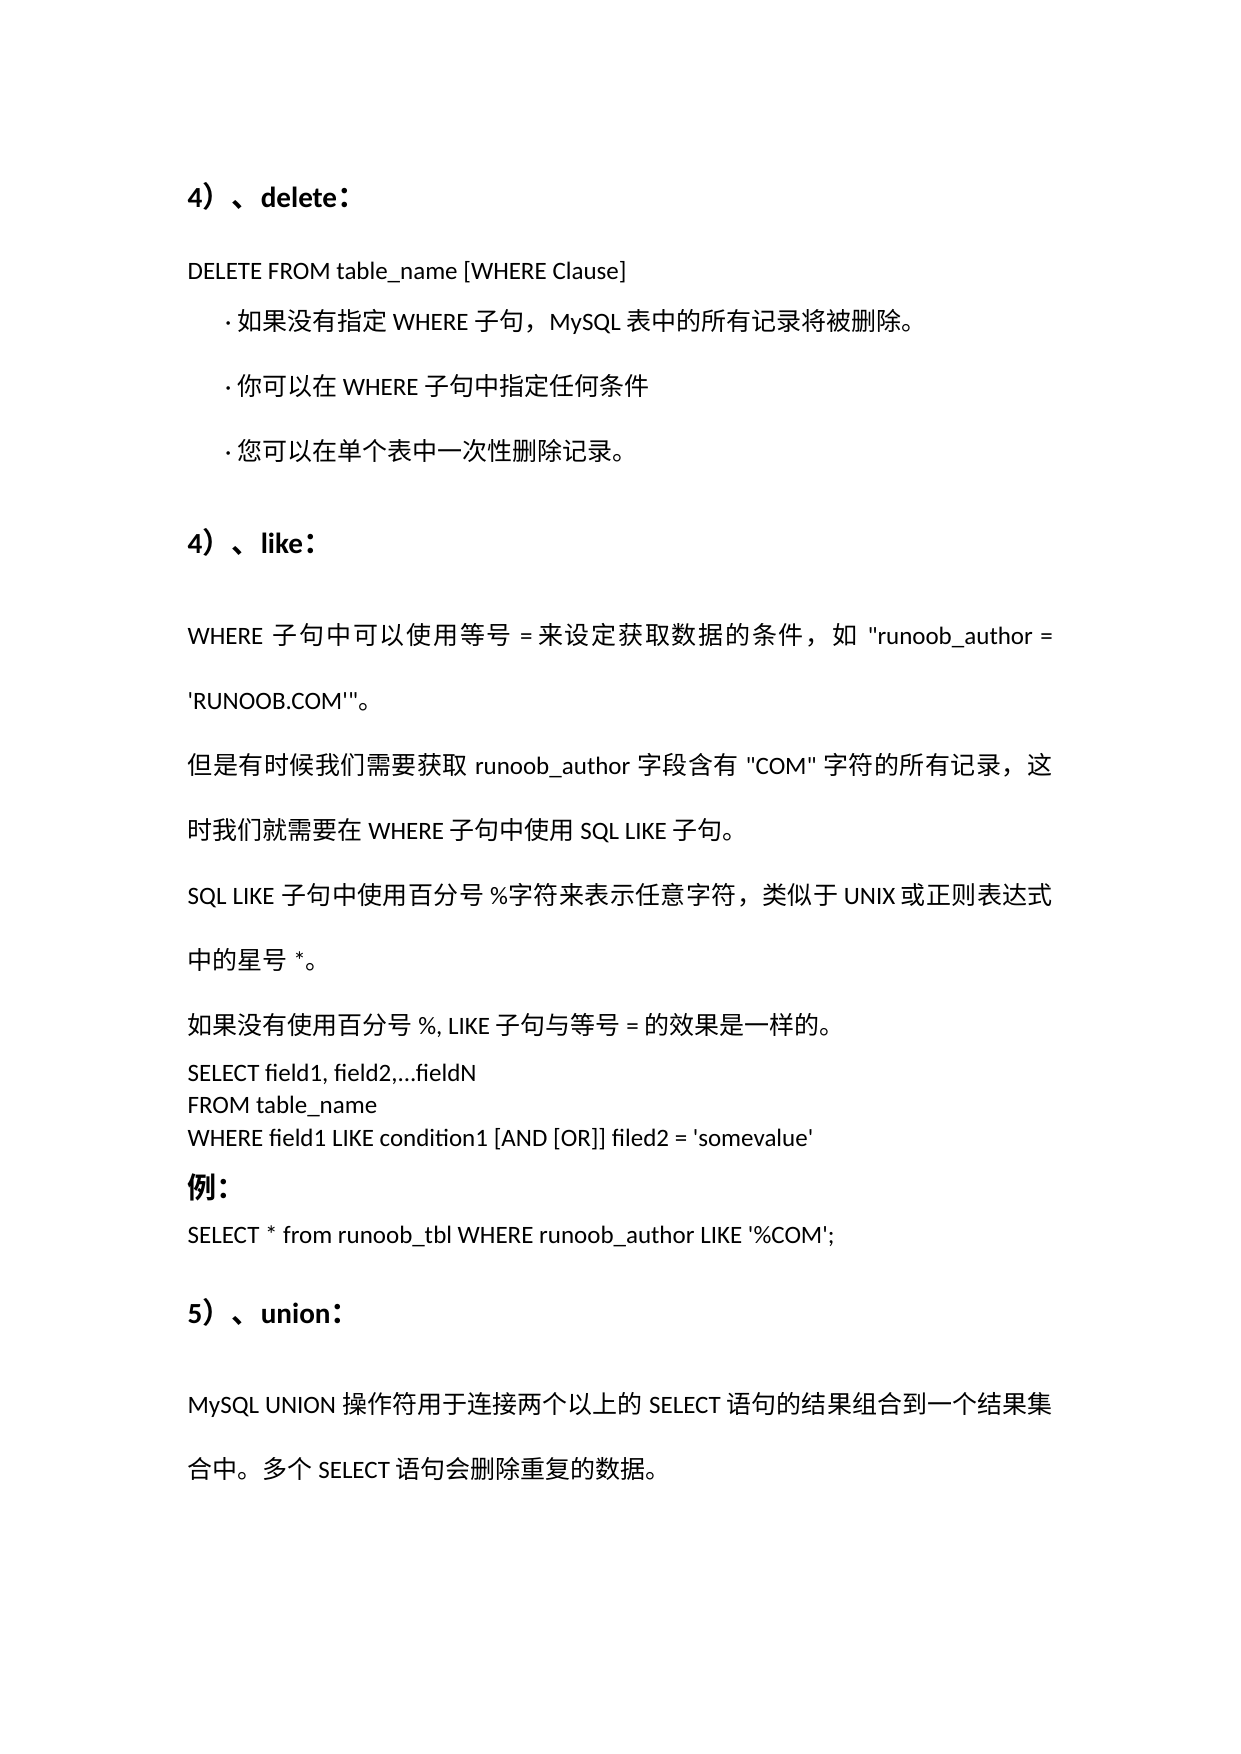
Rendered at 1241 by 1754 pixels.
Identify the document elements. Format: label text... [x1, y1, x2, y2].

text 如果没有使用百分号 %, LIKE 子句与等号 = 的效果是一样的。 [187, 991, 1053, 1056]
list · 您可以在单个表中一次性删除记录。 [225, 417, 1053, 482]
text SELECT field1, field2,...fieldN [187, 1056, 1053, 1088]
list 例： [187, 1153, 1053, 1218]
text MySQL UNION 操作符用于连接两个以上的 SELECT 语句的结果组合到一个结果集合中。多个 SELECT 语句会删除重复的数据。 [187, 1370, 1053, 1500]
text SELECT * from runoob_tbl WHERE runoob_author LIKE '%COM'; [187, 1218, 1053, 1251]
text DELETE FROM table_name [WHERE Clause] [187, 254, 1053, 287]
text WHERE 子句中可以使用等号 = 来设定获取数据的条件，如 "runoob_author = 'RUNOOB.COM'"。 [187, 601, 1053, 731]
list · 如果没有指定 WHERE 子句，MySQL 表中的所有记录将被删除。 [225, 287, 1053, 352]
subtitle 4）、delete： [187, 162, 1053, 227]
text SQL LIKE 子句中使用百分号 %字符来表示任意字符，类似于UNIX或正则表达式中的星号 *。 [187, 861, 1053, 991]
list · 你可以在 WHERE 子句中指定任何条件 [225, 352, 1053, 417]
subtitle 、union： [187, 1278, 1053, 1343]
text WHERE field1 LIKE condition1 [AND [OR]] filed2 = 'somevalue' [187, 1121, 1053, 1153]
subtitle 、like： [187, 509, 1053, 574]
text 但是有时候我们需要获取 runoob_author 字段含有 "COM" 字符的所有记录，这时我们就需要在 WHERE 子句中使用 SQL LIKE 子句。 [187, 731, 1053, 861]
text FROM table_name [187, 1088, 1053, 1121]
